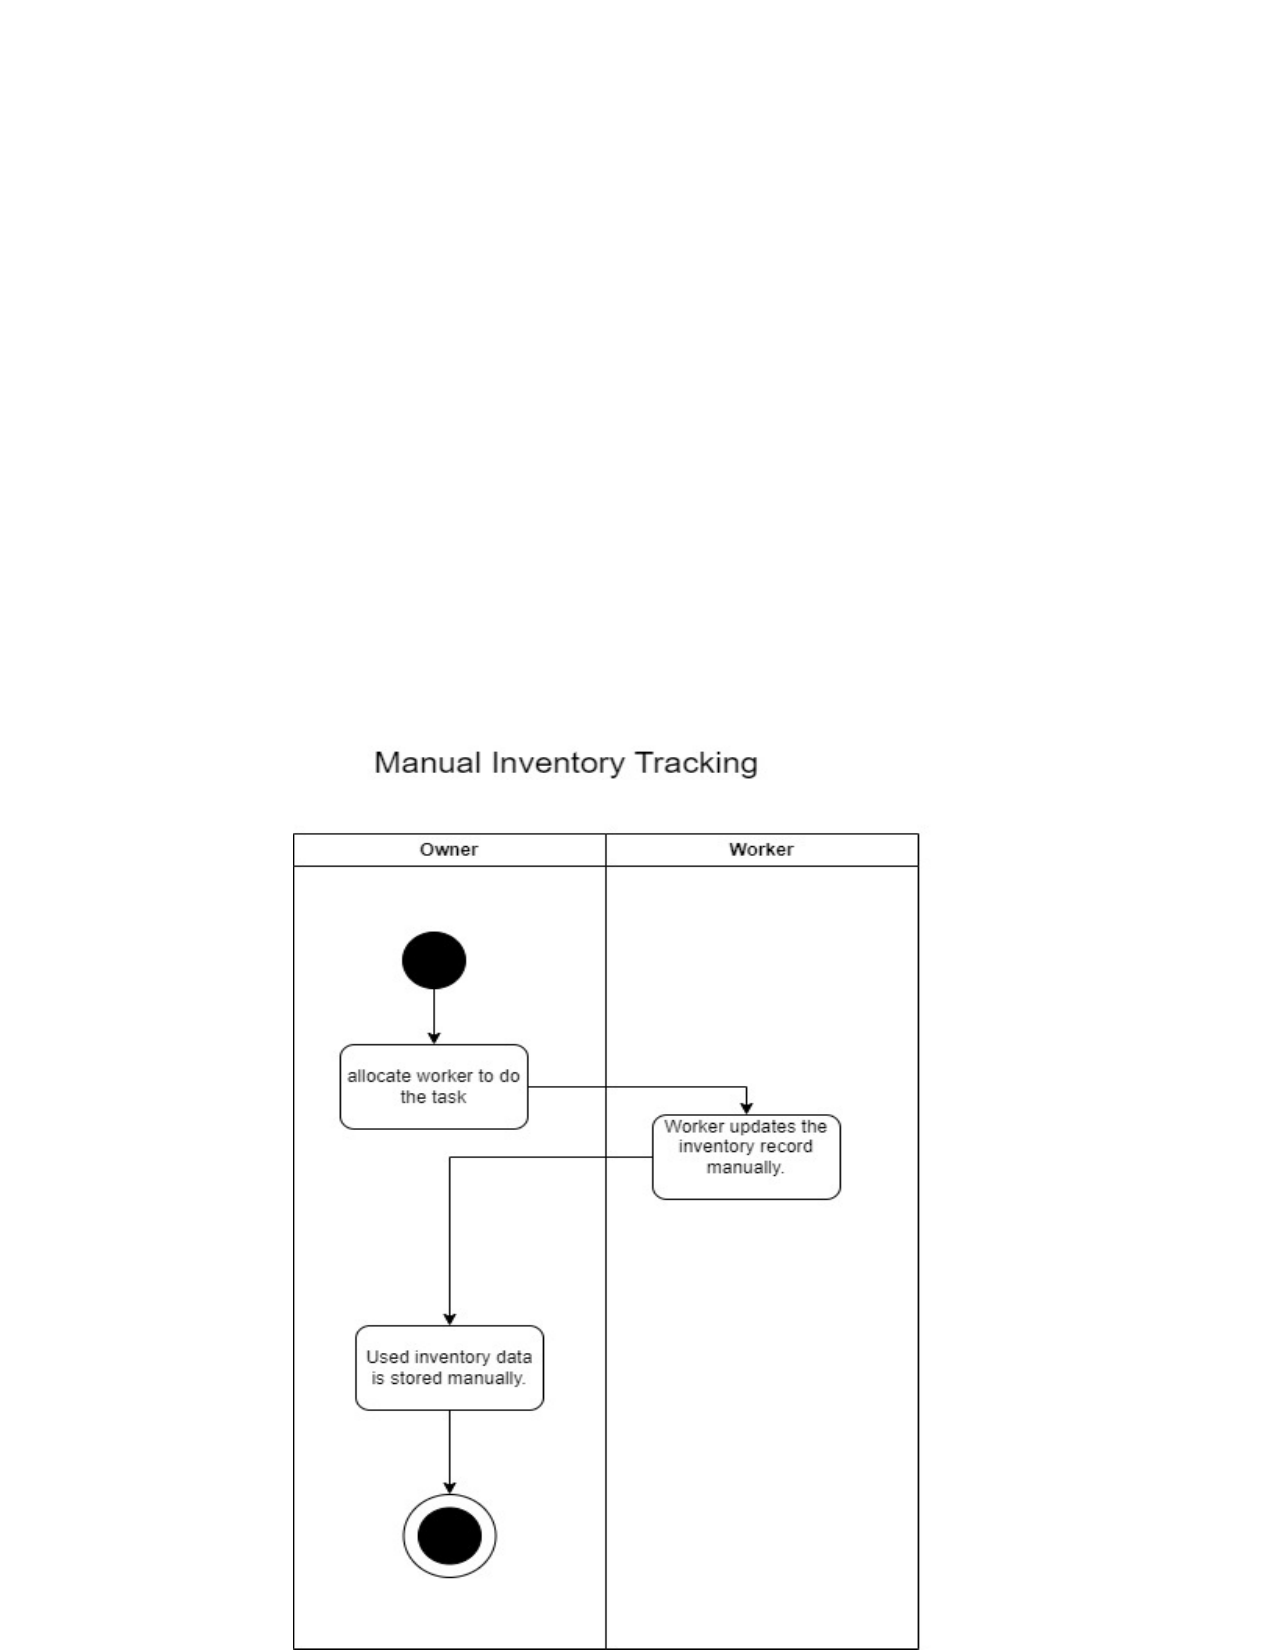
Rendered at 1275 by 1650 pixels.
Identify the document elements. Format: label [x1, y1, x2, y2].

picture [293, 735, 982, 1650]
